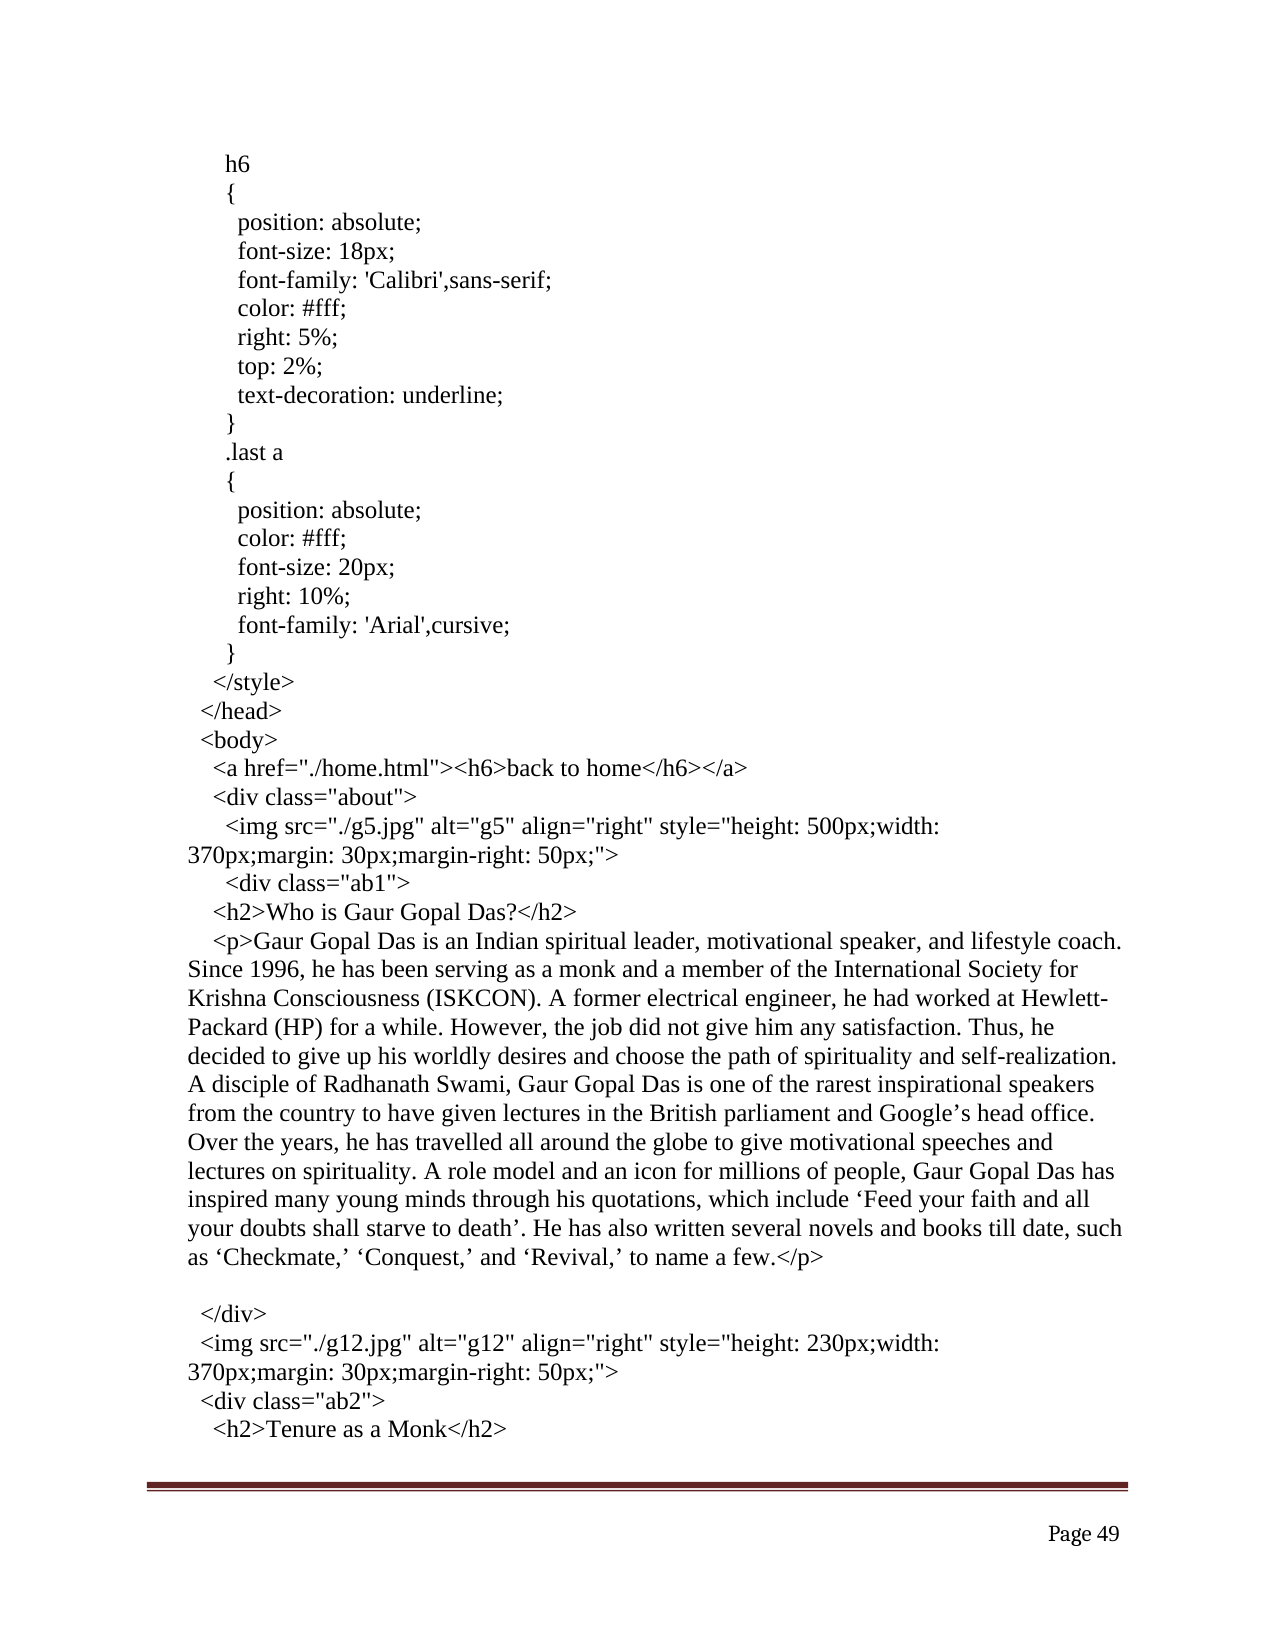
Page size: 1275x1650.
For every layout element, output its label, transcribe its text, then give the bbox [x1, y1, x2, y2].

text } [225, 638, 1142, 667]
text font-family: 'Arial',cursive; [237, 610, 1142, 638]
text text-decoration: underline; [237, 380, 1142, 408]
text <h2>Tenure as a Monk</h2> [212, 1414, 1142, 1443]
text Over the years, he has travelled all around the globe to give motivational speeches and lectures on spirituality. A role model and an icon for millions of people, Gaur Gopal Das has inspired many young minds through his quotations, which include ‘Feed your faith and all your doubts shall starve to death’. He has also written several novels and books till date, such as ‘Checkmate,’ ‘Conquest,’ and ‘Revival,’ to name a few.</p> [187, 1127, 1125, 1271]
text } [225, 408, 1142, 437]
text font-size: 20px; right: 10%; [237, 552, 397, 610]
text font-family: 'Calibri',sans-serif; color: #fff; [237, 265, 553, 322]
text right: 5%; [237, 322, 1142, 351]
text <p>Gaur Gopal Das is an Indian spiritual leader, motivational speaker, and lifestyle coach. [212, 926, 1142, 954]
text .last a [225, 437, 1142, 466]
text <h2>Who is Gaur Gopal Das?</h2> [212, 897, 1142, 926]
text position: absolute; font-size: 18px; [237, 207, 422, 264]
text <div class="ab1"> [225, 868, 1142, 897]
text </style> [212, 667, 1142, 696]
text <img src="./g12.jpg" alt="g12" align="right" style="height: 230px;width: 370px;margin: 30px;margin-right: 50px;"> [187, 1328, 1092, 1386]
text <a href="./home.html"><h6>back to home</h6></a> [212, 753, 1142, 782]
text </div> [200, 1299, 1142, 1328]
text position: absolute; color: #fff; [237, 495, 422, 552]
text </head> [200, 696, 1142, 725]
text <img src="./g5.jpg" alt="g5" align="right" style="height: 500px;width: 370px;margin: 30px;margin-right: 50px;"> [187, 811, 1092, 868]
text top: 2%; [237, 351, 1142, 380]
text <div class="ab2"> [200, 1386, 1142, 1414]
text <div class="about"> [212, 782, 1142, 811]
text { [225, 466, 1142, 495]
text h6 [225, 149, 1142, 178]
text { [225, 178, 1142, 207]
text <body> [200, 725, 1142, 753]
text Since 1996, he has been serving as a monk and a member of the International Society for Krishna Consciousness (ISKCON). A former electrical engineer, he had worked at Hewlett- Packard (HP) for a while. However, the job did not give him any satisfaction. Thus, he decided to give up his worldly desires and choose the path of spirituality and self-realization. A disciple of Radhanath Swami, Gaur Gopal Das is one of the rarest inspirational speakers from the country to have given lectures in the British parliament and Google’s head office. [187, 954, 1125, 1127]
